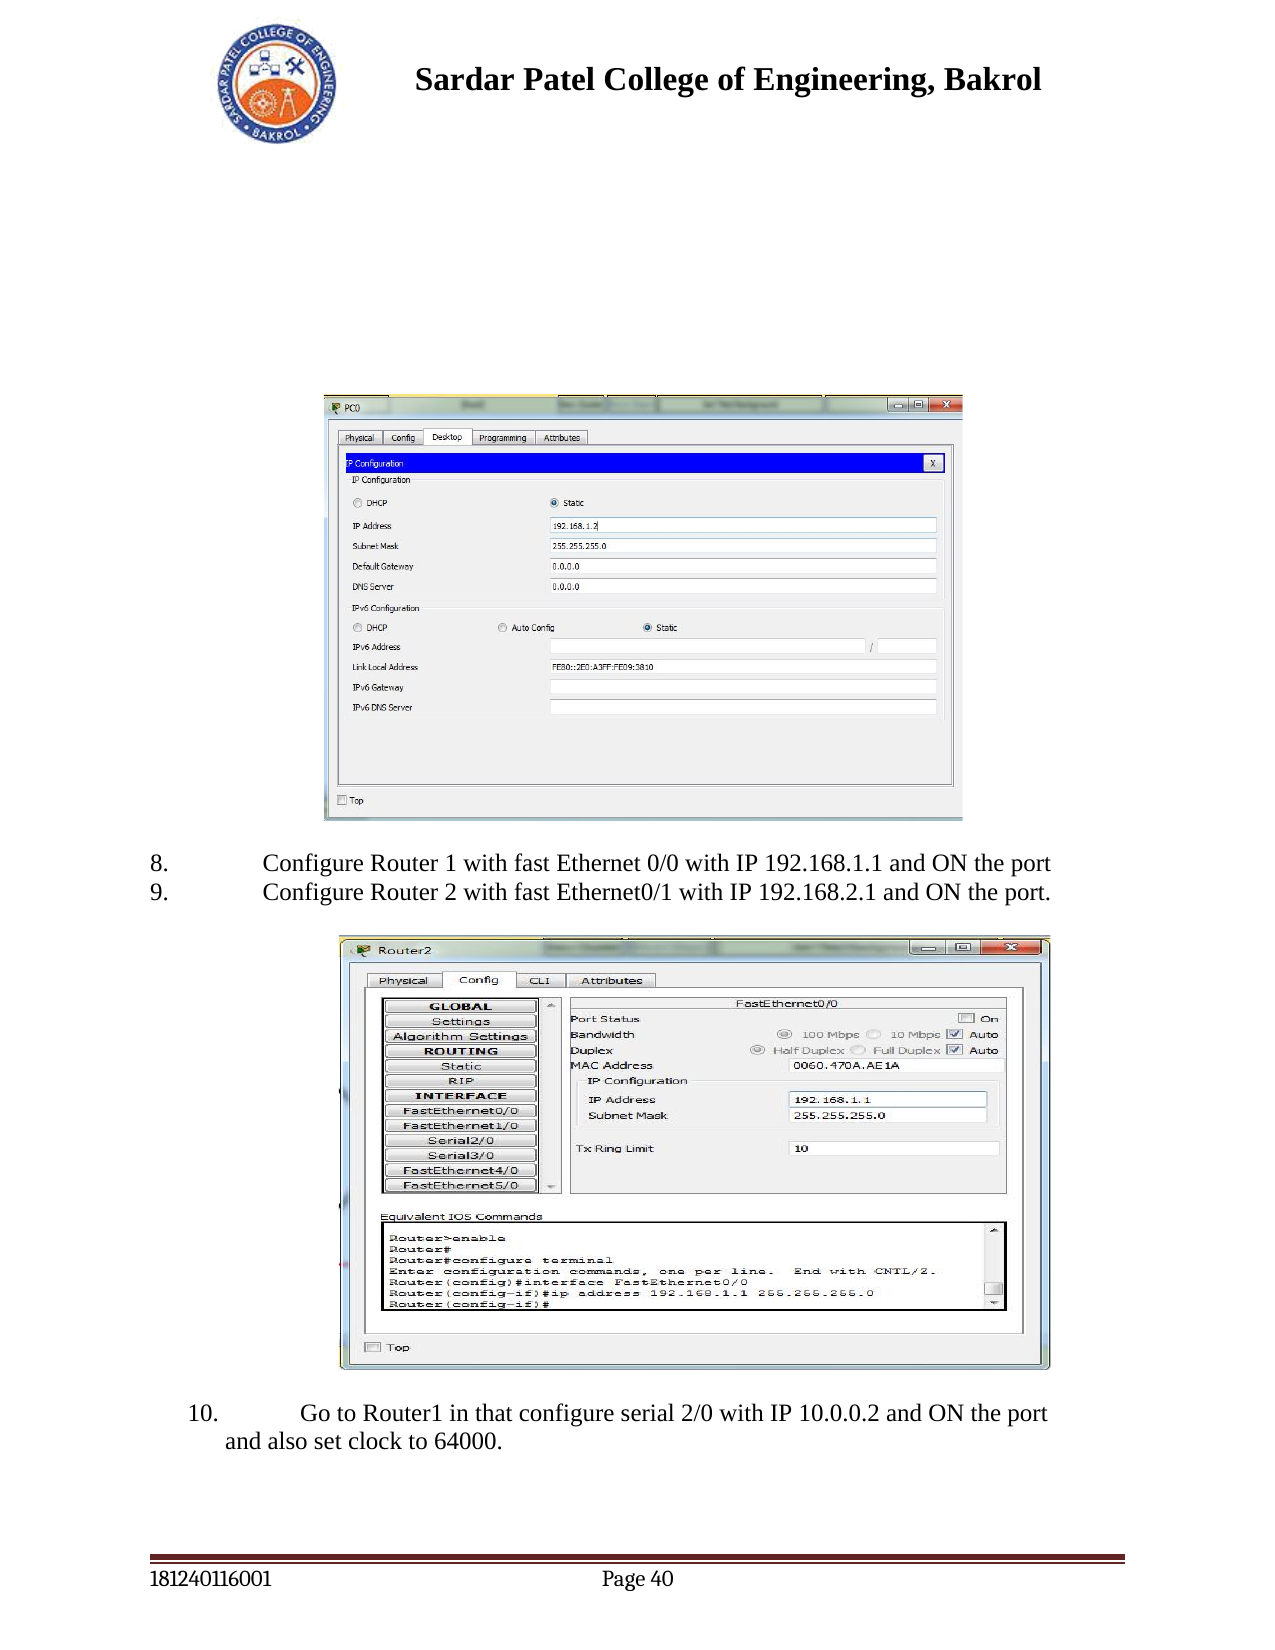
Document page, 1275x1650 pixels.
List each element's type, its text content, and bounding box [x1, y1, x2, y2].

list Go to Router1 in that configure serial 2/0 with IP 10.0.0.2 and ON the port and also set clock to 64000. [187, 1399, 1069, 1455]
list Configure Router 2 with fast Ethernet0/1 with IP 192.168.2.1 and ON the port. [150, 877, 1125, 906]
picture [323, 394, 963, 821]
list Configure Router 1 with fast Ethernet 0/0 with IP 192.168.1.1 and ON the port [150, 848, 1125, 877]
picture [338, 935, 1051, 1370]
picture [187, 17, 367, 147]
